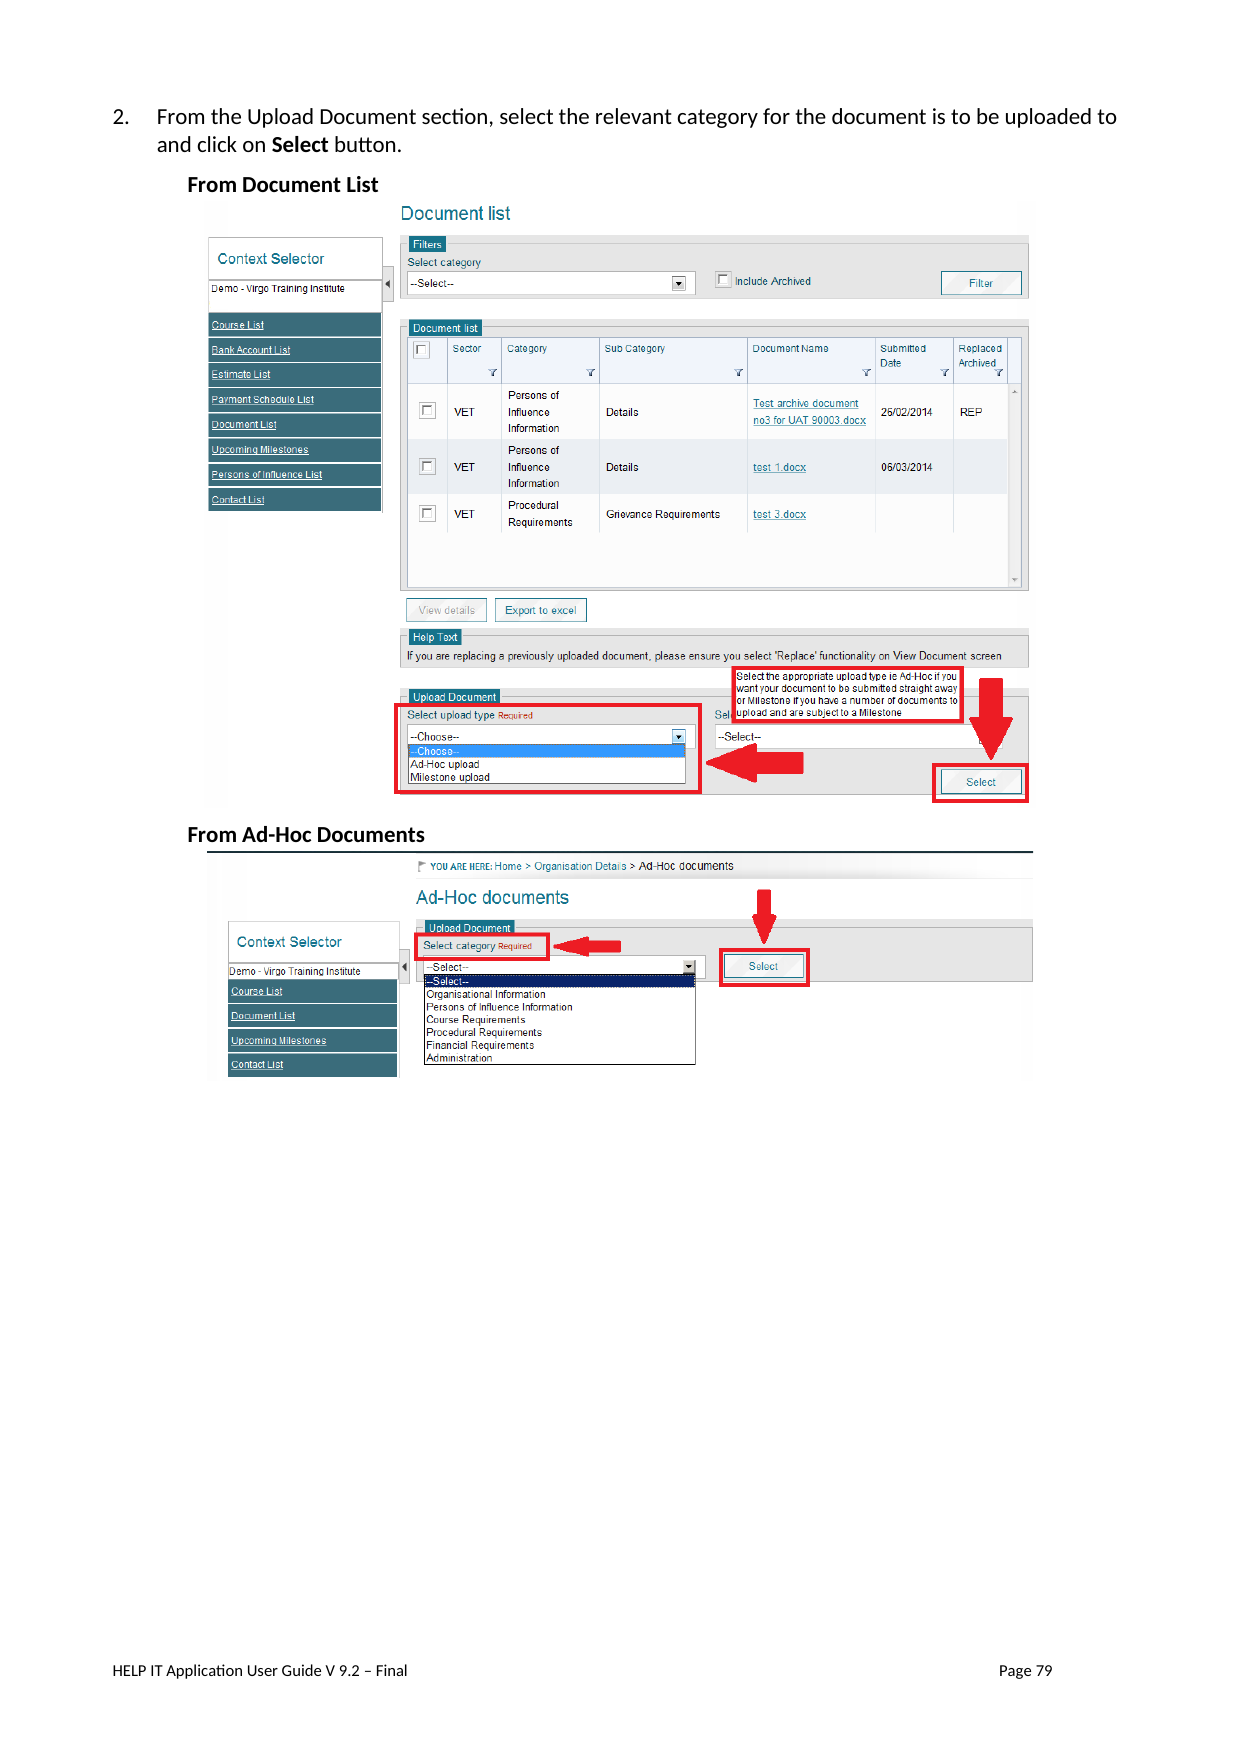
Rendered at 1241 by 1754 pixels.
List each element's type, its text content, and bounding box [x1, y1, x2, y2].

text From Ad-Hoc Documents [187, 820, 1128, 848]
text From Document List [187, 170, 1128, 198]
list From the Upload Document section, select the relevant category for the document is to be uploaded to and click on Select button. [112, 102, 1128, 158]
picture [207, 851, 1034, 1081]
picture [204, 201, 1036, 808]
